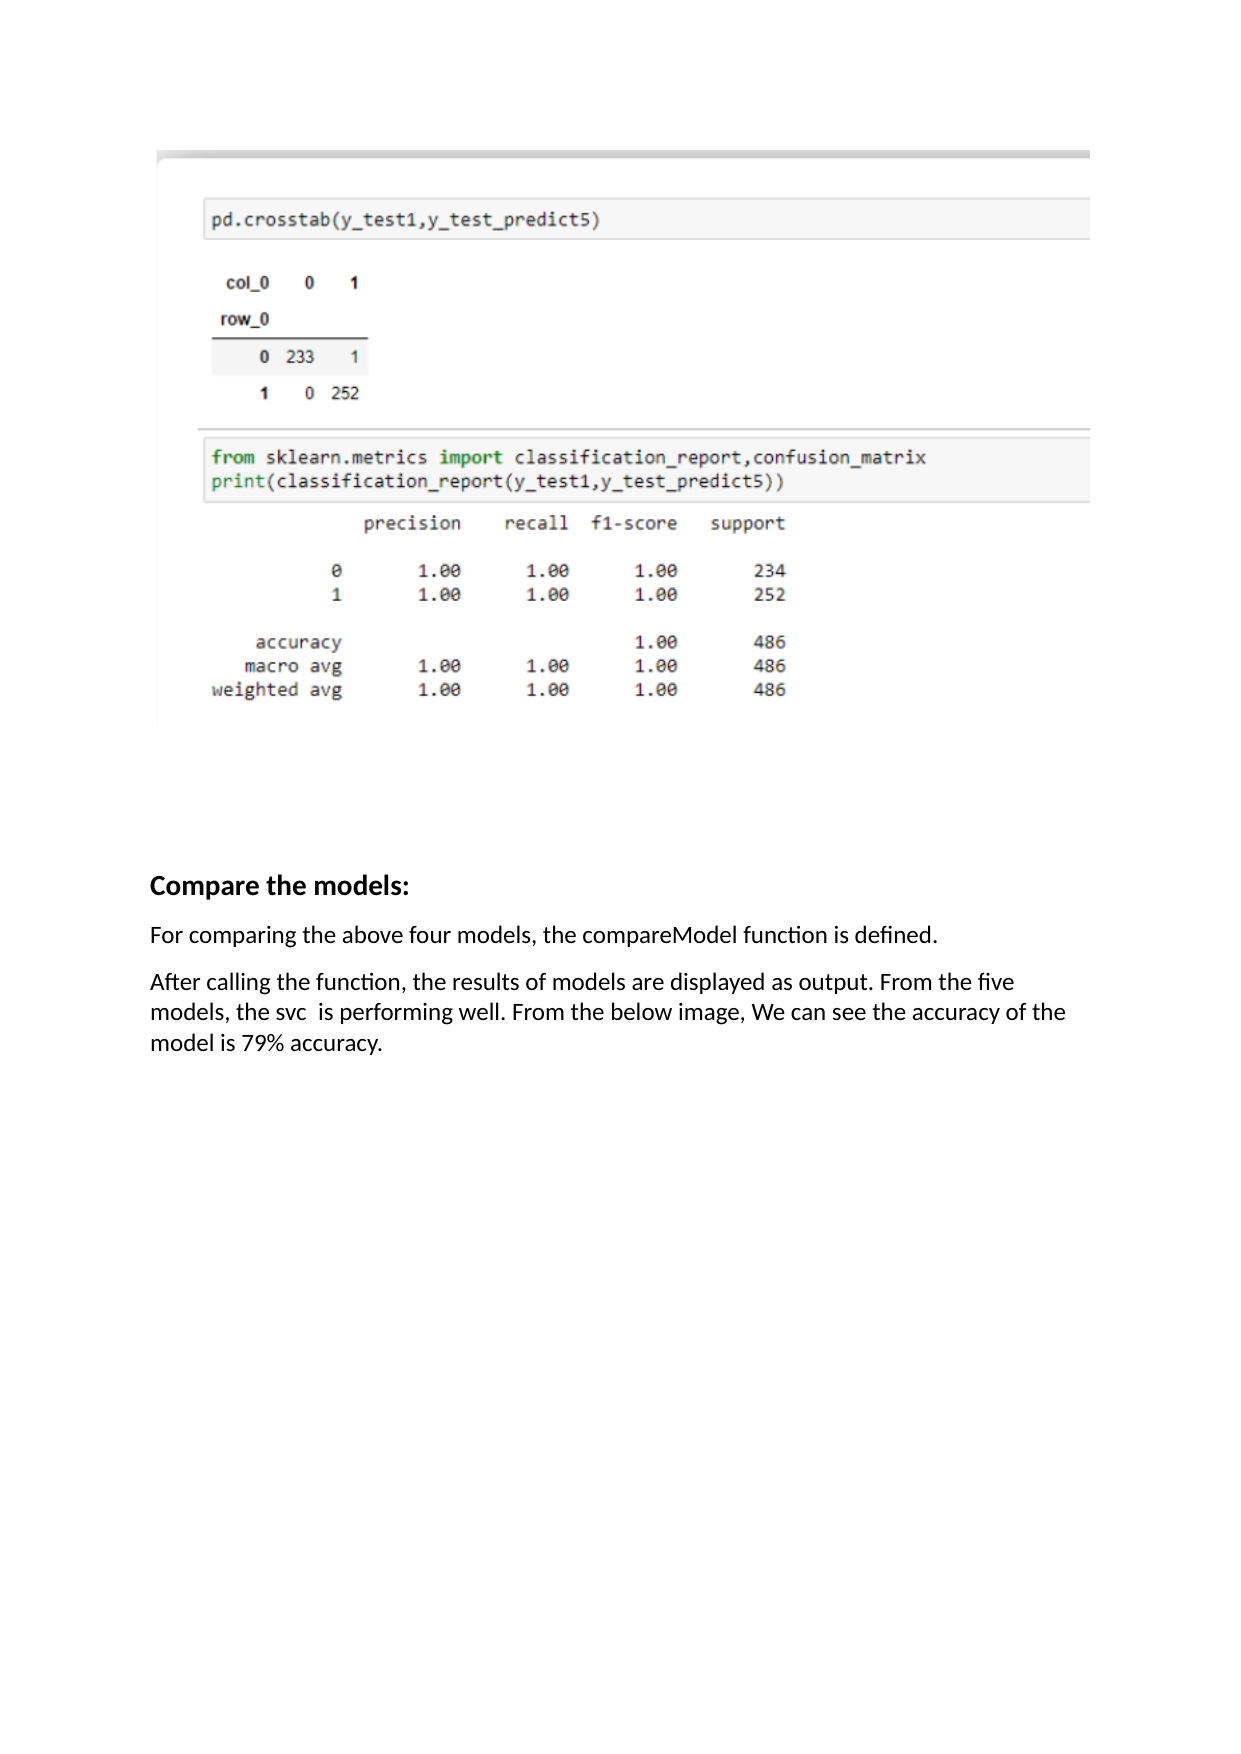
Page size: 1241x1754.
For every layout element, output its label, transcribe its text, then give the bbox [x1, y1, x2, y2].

picture [150, 150, 1091, 851]
text For comparing the above four models, the compareModel function is defined. [150, 919, 1090, 949]
text After calling the function, the results of models are displayed as output. From the five models, the svc is performing well. From the below image, We can see the accuracy of the model is 79% accuracy. [150, 966, 1090, 1058]
text Compare the models: [150, 867, 1090, 902]
